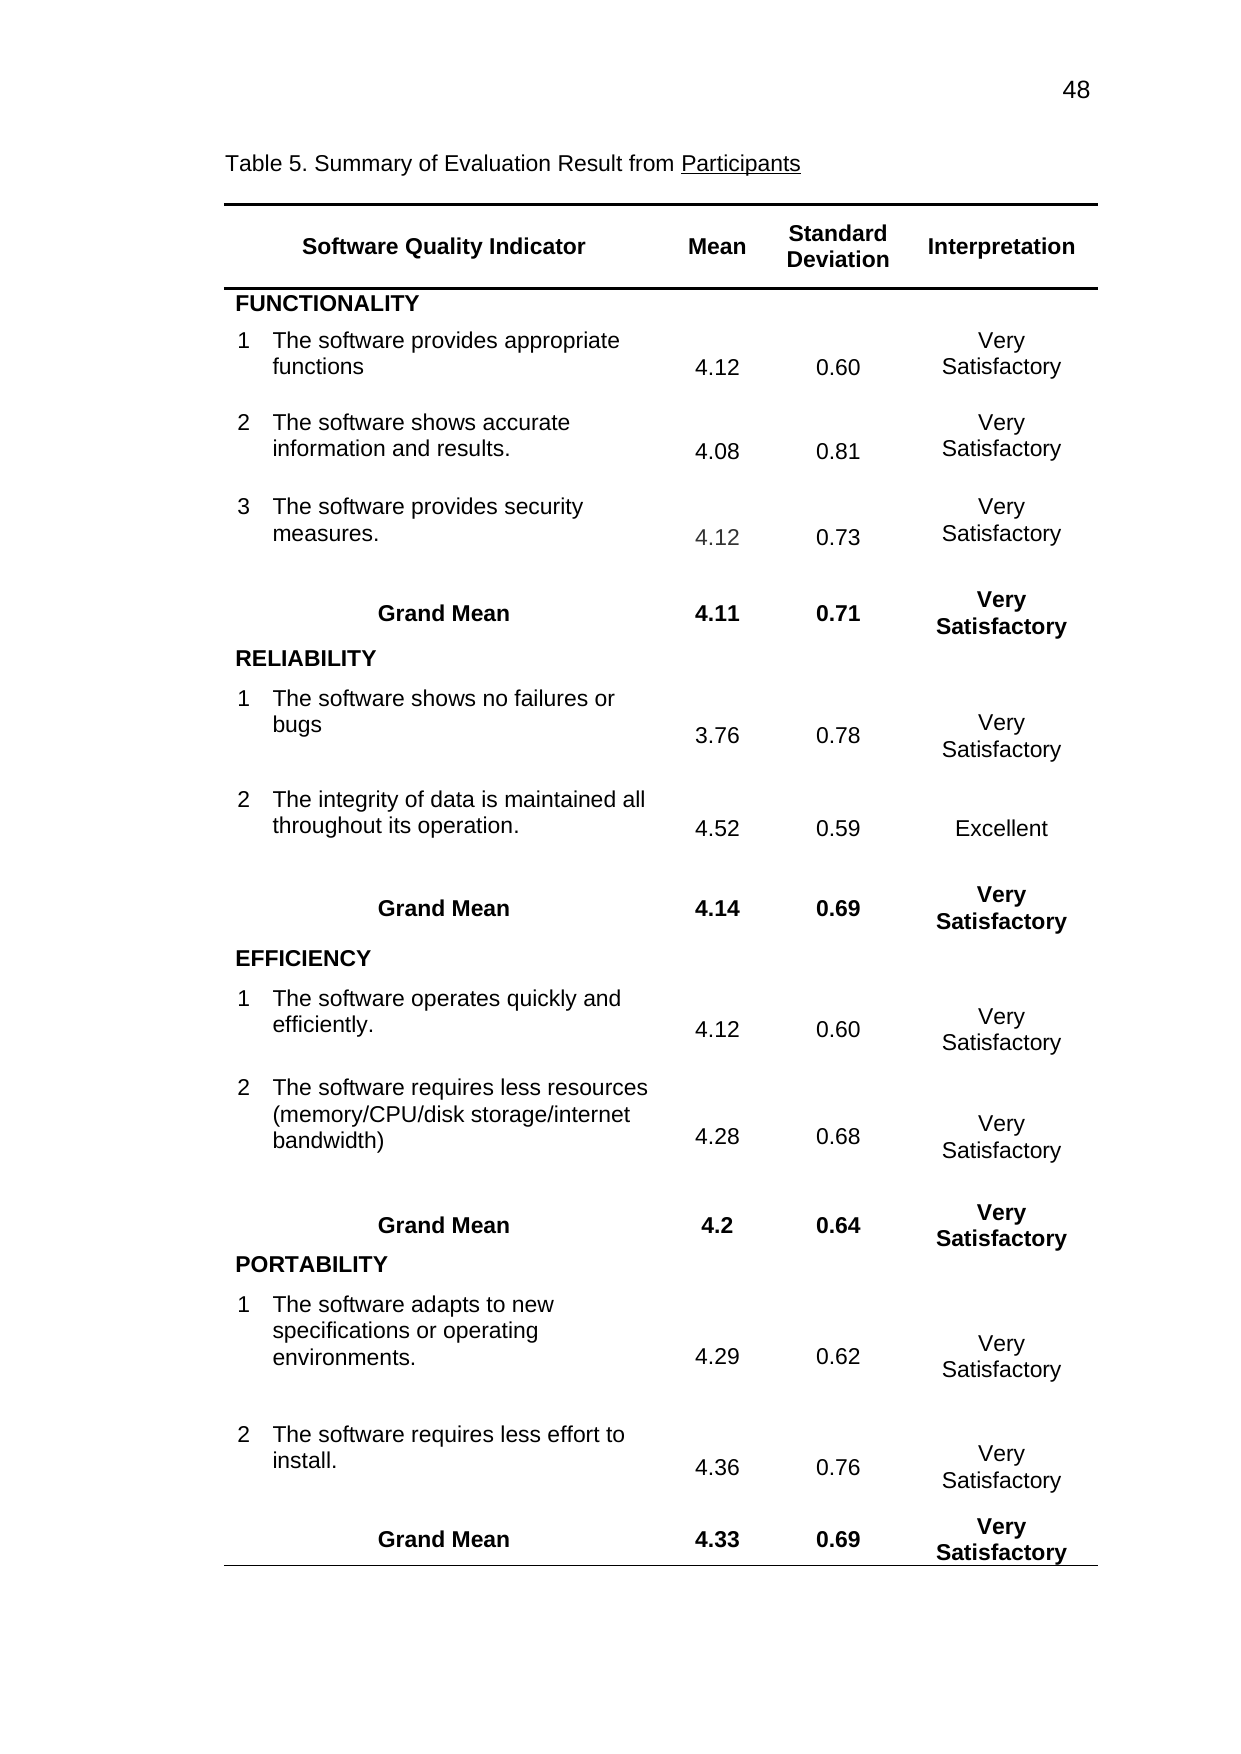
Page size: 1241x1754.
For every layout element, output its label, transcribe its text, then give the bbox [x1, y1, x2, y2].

table_cell 4.33 [664, 1513, 771, 1565]
table_header Interpretation [905, 206, 1098, 287]
table_cell Grand Mean [224, 1513, 663, 1565]
table_cell 4.14 [664, 871, 771, 945]
table_cell 0.62 [771, 1291, 905, 1421]
table_cell 4.28 [664, 1074, 771, 1199]
table_cell The software provides appropriate functions [261, 327, 663, 408]
table_header Mean [664, 206, 771, 287]
table_header Standard Deviation [771, 206, 905, 287]
table_cell Grand Mean [224, 580, 663, 645]
table_cell 0.81 [771, 409, 905, 493]
table_cell The software shows no failures or bugs [261, 685, 663, 786]
table_cell 0.71 [771, 580, 905, 645]
table_cell FUNCTIONALITY [224, 290, 1098, 327]
table_cell 4.12 [664, 985, 771, 1074]
table_cell Very Satisfactory [905, 1074, 1098, 1199]
table_cell 4.52 [664, 786, 771, 871]
table_cell Very Satisfactory [905, 1421, 1098, 1513]
table_cell 1 [224, 1291, 261, 1421]
table_cell Grand Mean [224, 871, 663, 945]
table_cell Grand Mean [224, 1199, 663, 1251]
table_cell PORTABILITY [224, 1251, 1098, 1291]
table_cell 4.29 [664, 1291, 771, 1421]
table_cell Very Satisfactory [905, 493, 1098, 580]
table_cell The software shows accurate information and results. [261, 409, 663, 493]
table_cell 0.69 [771, 871, 905, 945]
table_cell 3.76 [664, 685, 771, 786]
table_cell 3 [224, 493, 261, 580]
table_cell Excellent [905, 786, 1098, 871]
table_cell Very Satisfactory [905, 985, 1098, 1074]
table_cell The software adapts to new specifications or operating environments. [261, 1291, 663, 1421]
table_cell 4.2 [664, 1199, 771, 1251]
table_cell 0.68 [771, 1074, 905, 1199]
table_cell Very Satisfactory [905, 685, 1098, 786]
table_cell 1 [224, 685, 261, 786]
table_cell Very Satisfactory [905, 1291, 1098, 1421]
table_cell 0.69 [771, 1513, 905, 1565]
table_cell 0.76 [771, 1421, 905, 1513]
table_cell 4.11 [664, 580, 771, 645]
table_cell The software provides security measures. [261, 493, 663, 580]
table_cell Very Satisfactory [905, 871, 1098, 945]
table_cell 0.73 [771, 493, 905, 580]
table_cell 2 [224, 409, 261, 493]
table_cell The software requires less effort to install. [261, 1421, 663, 1513]
table_cell EFFICIENCY [224, 945, 1098, 984]
table_header Software Quality Indicator [224, 206, 663, 287]
table_cell Very Satisfactory [905, 327, 1098, 408]
table_cell 4.36 [664, 1421, 771, 1513]
table_cell Very Satisfactory [905, 1199, 1098, 1251]
table_cell 0.59 [771, 786, 905, 871]
table_cell 1 [224, 985, 261, 1074]
table_cell 0.64 [771, 1199, 905, 1251]
text Table 5. Summary of Evaluation Result from Participants [225, 150, 1090, 176]
table_cell The integrity of data is maintained all throughout its operation. [261, 786, 663, 871]
table_cell RELIABILITY [224, 645, 1098, 685]
table_cell 4.12 [664, 493, 771, 580]
table_cell The software requires less resources (memory/CPU/disk storage/internet bandwidth) [261, 1074, 663, 1199]
table_cell The software operates quickly and efficiently. [261, 985, 663, 1074]
table_cell 4.12 [664, 327, 771, 408]
table_cell Very Satisfactory [905, 580, 1098, 645]
table_cell 0.78 [771, 685, 905, 786]
table_cell Very Satisfactory [905, 1513, 1098, 1565]
table_cell 2 [224, 1074, 261, 1199]
table_cell 2 [224, 1421, 261, 1513]
table_cell 4.08 [664, 409, 771, 493]
table_cell 2 [224, 786, 261, 871]
table_cell 0.60 [771, 327, 905, 408]
table_cell Very Satisfactory [905, 409, 1098, 493]
table_cell 1 [224, 327, 261, 408]
table_cell 0.60 [771, 985, 905, 1074]
